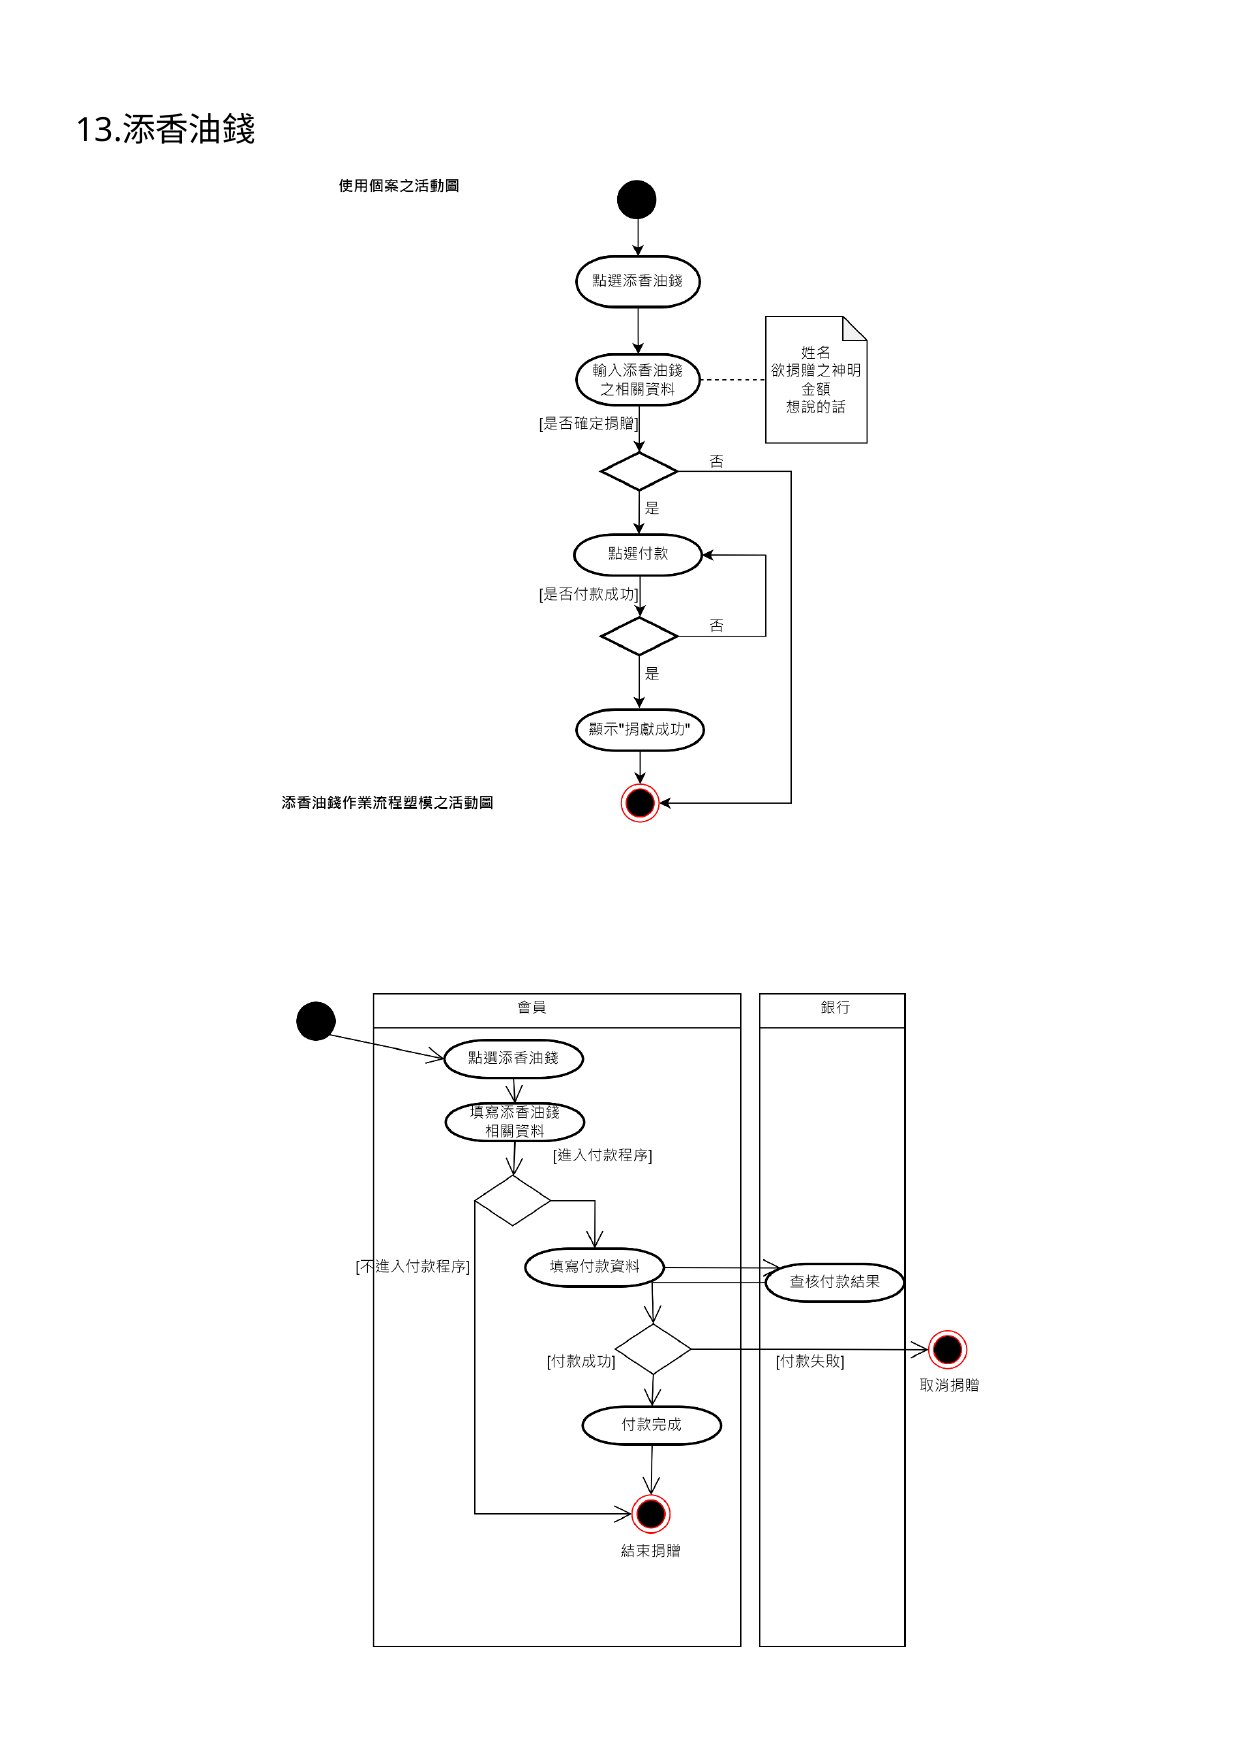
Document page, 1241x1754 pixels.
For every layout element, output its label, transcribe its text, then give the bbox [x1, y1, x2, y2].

text 13.添香油錢 [75, 89, 1165, 164]
picture [246, 164, 994, 1647]
